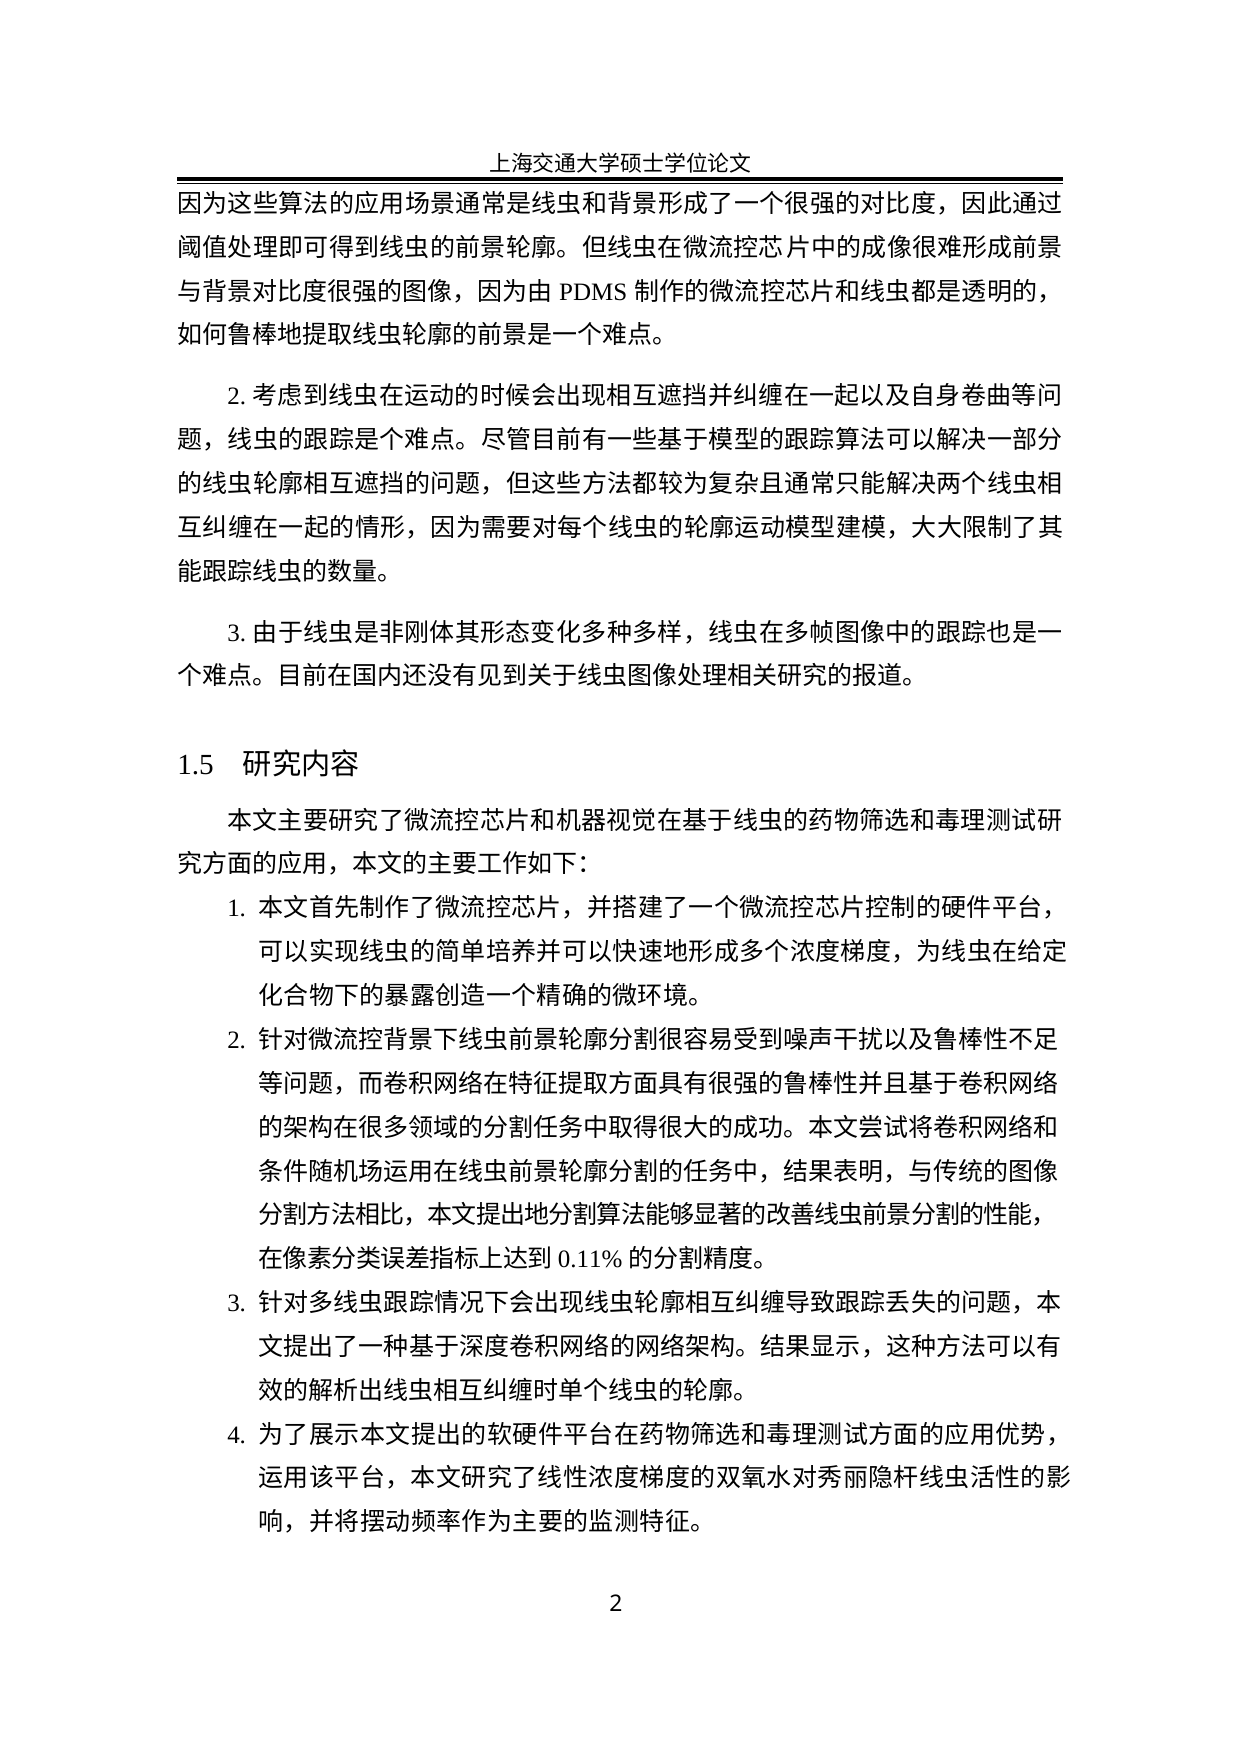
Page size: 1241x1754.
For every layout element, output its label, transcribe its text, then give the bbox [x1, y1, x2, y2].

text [177, 183, 1063, 351]
list 本文首先制作了微流控芯片，并搭建了一个微流控芯片控制的硬件平台， 可以实现线虫的简单培养并可以快速地形成多个浓度梯度，为线虫在给定化合物下的暴露创造一个精确的微环境。 [227, 888, 1079, 1012]
text 2. 考虑到线虫在运动的时候会出现相互遮挡并纠缠在一起以及自身卷曲等问题，线虫的跟踪是个难点。尽管目前有一些基于模型的跟踪算法可以解决一部分的线虫轮廓相互遮挡的问题，但这些方法都较为复杂且通常只能解决两个线虫相互纠缠在一起的情形，因为需要对每个线虫的轮廓运动模型建模，大大限制了其能跟踪线虫的数量。 [177, 376, 1063, 587]
list 针对微流控背景下线虫前景轮廓分割很容易受到噪声干扰以及鲁棒性不足等问题，而卷积网络在特征提取方面具有很强的鲁棒性并且基于卷积网络的架构在很多领域的分割任务中取得很大的成功。本文尝试将卷积网络和条件随机场运用在线虫前景轮廓分割的任务中，结果表明，与传统的图像分割方法相比，本文提出地分割算法能够显著的改善线虫前景分割的性能， 在像素分类误差指标上达到 0.11% 的分割精度。 [227, 1019, 1079, 1275]
list 为了展示本文提出的软硬件平台在药物筛选和毒理测试方面的应用优势， 运用该平台，本文研究了线性浓度梯度的双氧水对秀丽隐杆线虫活性的影响，并将摆动频率作为主要的监测特征。 [227, 1414, 1079, 1538]
subtitle 研究内容 [177, 743, 1173, 783]
text 3. 由于线虫是非刚体其形态变化多种多样，线虫在多帧图像中的跟踪也是一个难点。目前在国内还没有见到关于线虫图像处理相关研究的报道。 [177, 612, 1063, 692]
list 针对多线虫跟踪情况下会出现线虫轮廓相互纠缠导致跟踪丢失的问题，本文提出了一种基于深度卷积网络的网络架构。结果显示，这种方法可以有效的解析出线虫相互纠缠时单个线虫的轮廓。 [227, 1282, 1063, 1406]
text 本文主要研究了微流控芯片和机器视觉在基于线虫的药物筛选和毒理测试研究方面的应用，本文的主要工作如下： [177, 800, 1063, 880]
